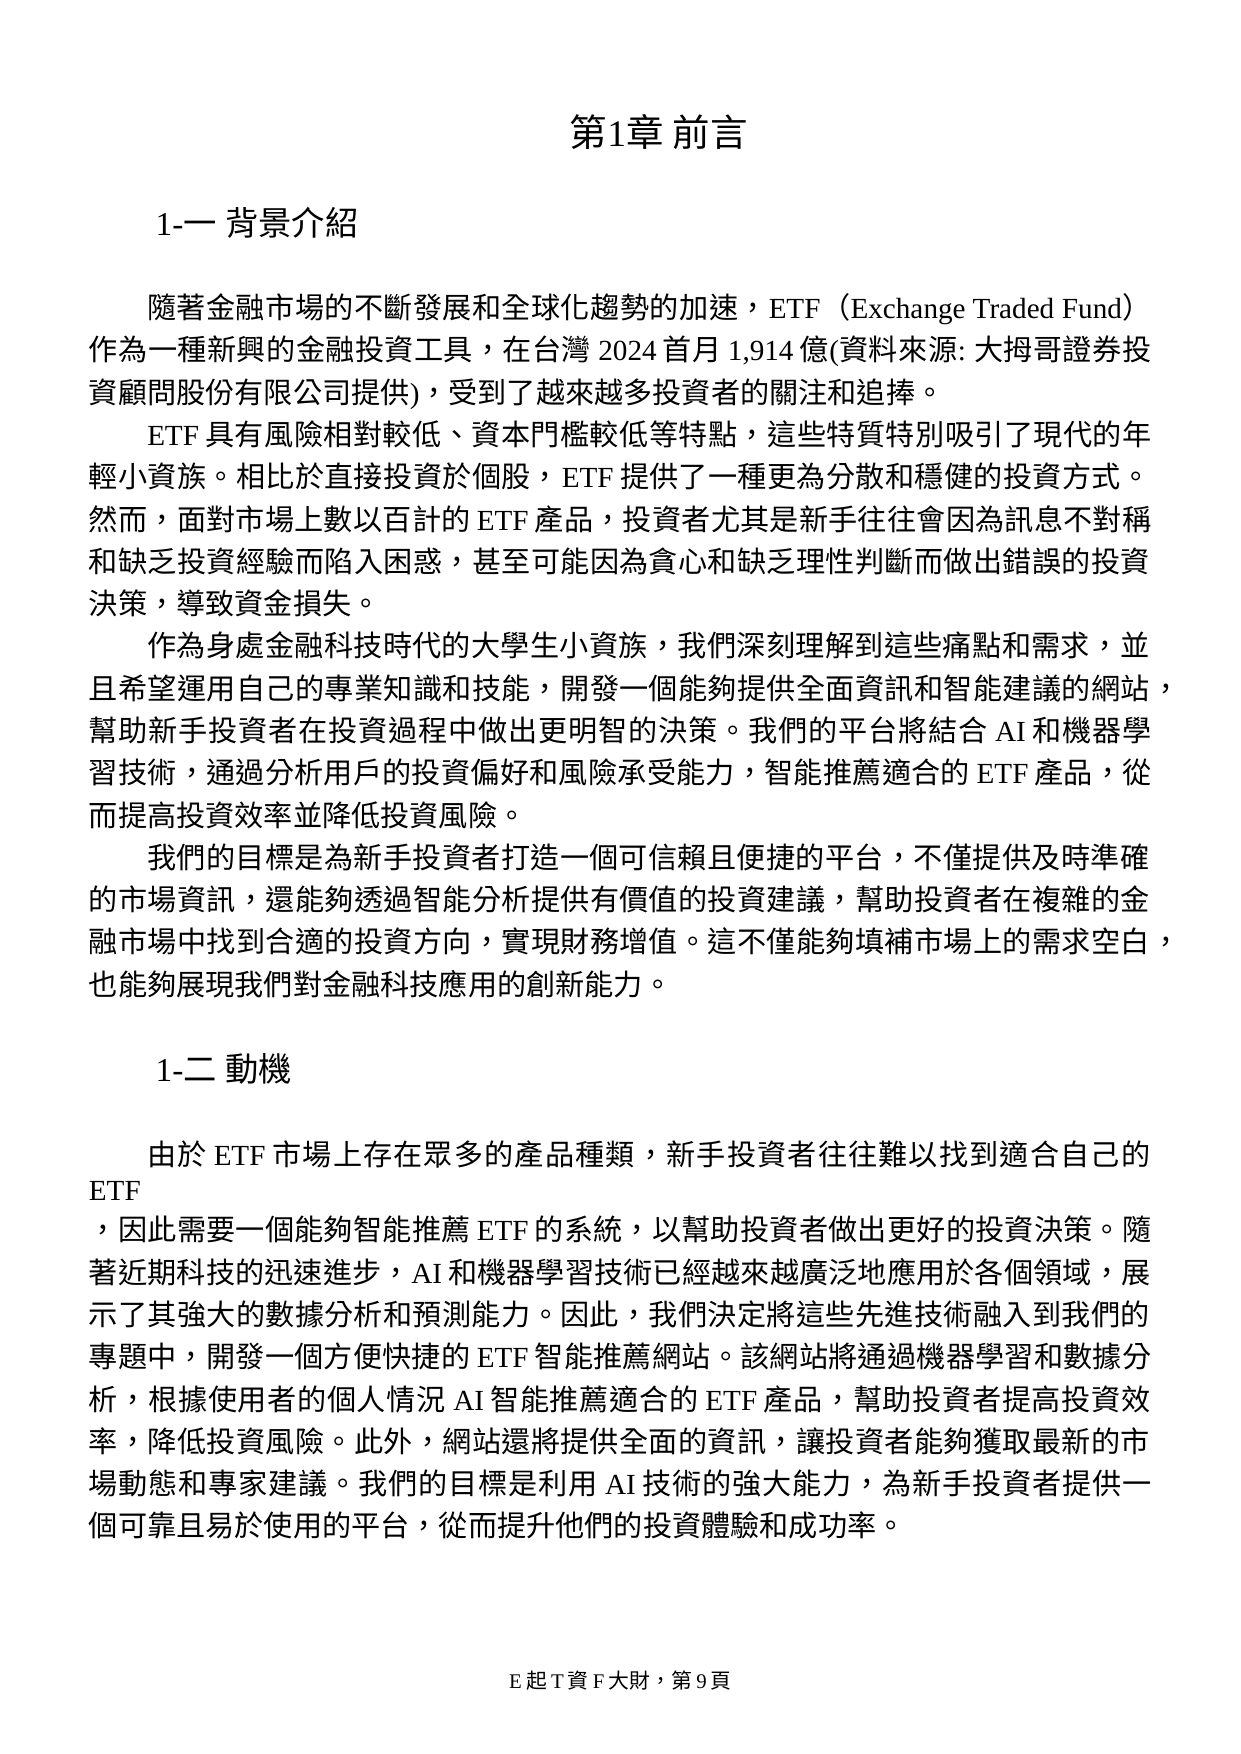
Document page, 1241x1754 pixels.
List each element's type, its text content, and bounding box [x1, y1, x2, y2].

text 作為身處金融科技時代的大學生小資族，我們深刻理解到這些痛點和需求，並且希望運用自己的專業知識和技能，開發一個能夠提供全面資訊和智能建議的網站，幫助新手投資者在投資過程中做出更明智的決策。我們的平台將結合AI和機器學習技術，通過分析用戶的投資偏好和風險承受能力，智能推薦適合的ETF產品，從而提高投資效率並降低投資風險。 [89, 623, 1152, 834]
subtitle 前言 [191, 103, 1152, 157]
text 我們的目標是為新手投資者打造一個可信賴且便捷的平台，不僅提供及時準確的市場資訊，還能夠透過智能分析提供有價值的投資建議，幫助投資者在複雜的金融市場中找到合適的投資方向，實現財務增值。這不僅能夠填補市場上的需求空白，也能夠展現我們對金融科技應用的創新能力。 [89, 834, 1152, 1003]
subtitle 動機 [89, 1043, 1152, 1091]
subtitle 背景介紹 [89, 197, 1152, 245]
text ETF具有風險相對較低、資本門檻較低等特點，這些特質特別吸引了現代的年輕小資族。相比於直接投資於個股，ETF提供了一種更為分散和穩健的投資方式。然而，面對市場上數以百計的ETF產品，投資者尤其是新手往往會因為訊息不對稱和缺乏投資經驗而陷入困惑，甚至可能因為貪心和缺乏理性判斷而做出錯誤的投資決策，導致資金損失。 [89, 411, 1152, 623]
text 隨著金融市場的不斷發展和全球化趨勢的加速，ETF（Exchange Traded Fund）作為一種新興的金融投資工具，在台灣2024首月1,914億(資料來源: 大拇哥證券投資顧問股份有限公司提供)，受到了越來越多投資者的關注和追捧。 [89, 284, 1152, 411]
text 由於ETF市場上存在眾多的產品種類，新手投資者往往難以找到適合自己的ETF [89, 1131, 1152, 1207]
text ，因此需要一個能夠智能推薦ETF的系統，以幫助投資者做出更好的投資決策。隨著近期科技的迅速進步，AI和機器學習技術已經越來越廣泛地應用於各個領域，展示了其強大的數據分析和預測能力。因此，我們決定將這些先進技術融入到我們的專題中，開發一個方便快捷的ETF智能推薦網站。該網站將通過機器學習和數據分析，根據使用者的個人情況AI智能推薦適合的ETF產品，幫助投資者提高投資效率，降低投資風險。此外，網站還將提供全面的資訊，讓投資者能夠獲取最新的市場動態和專家建議。我們的目標是利用AI技術的強大能力，為新手投資者提供一個可靠且易於使用的平台，從而提升他們的投資體驗和成功率。 [89, 1207, 1152, 1545]
